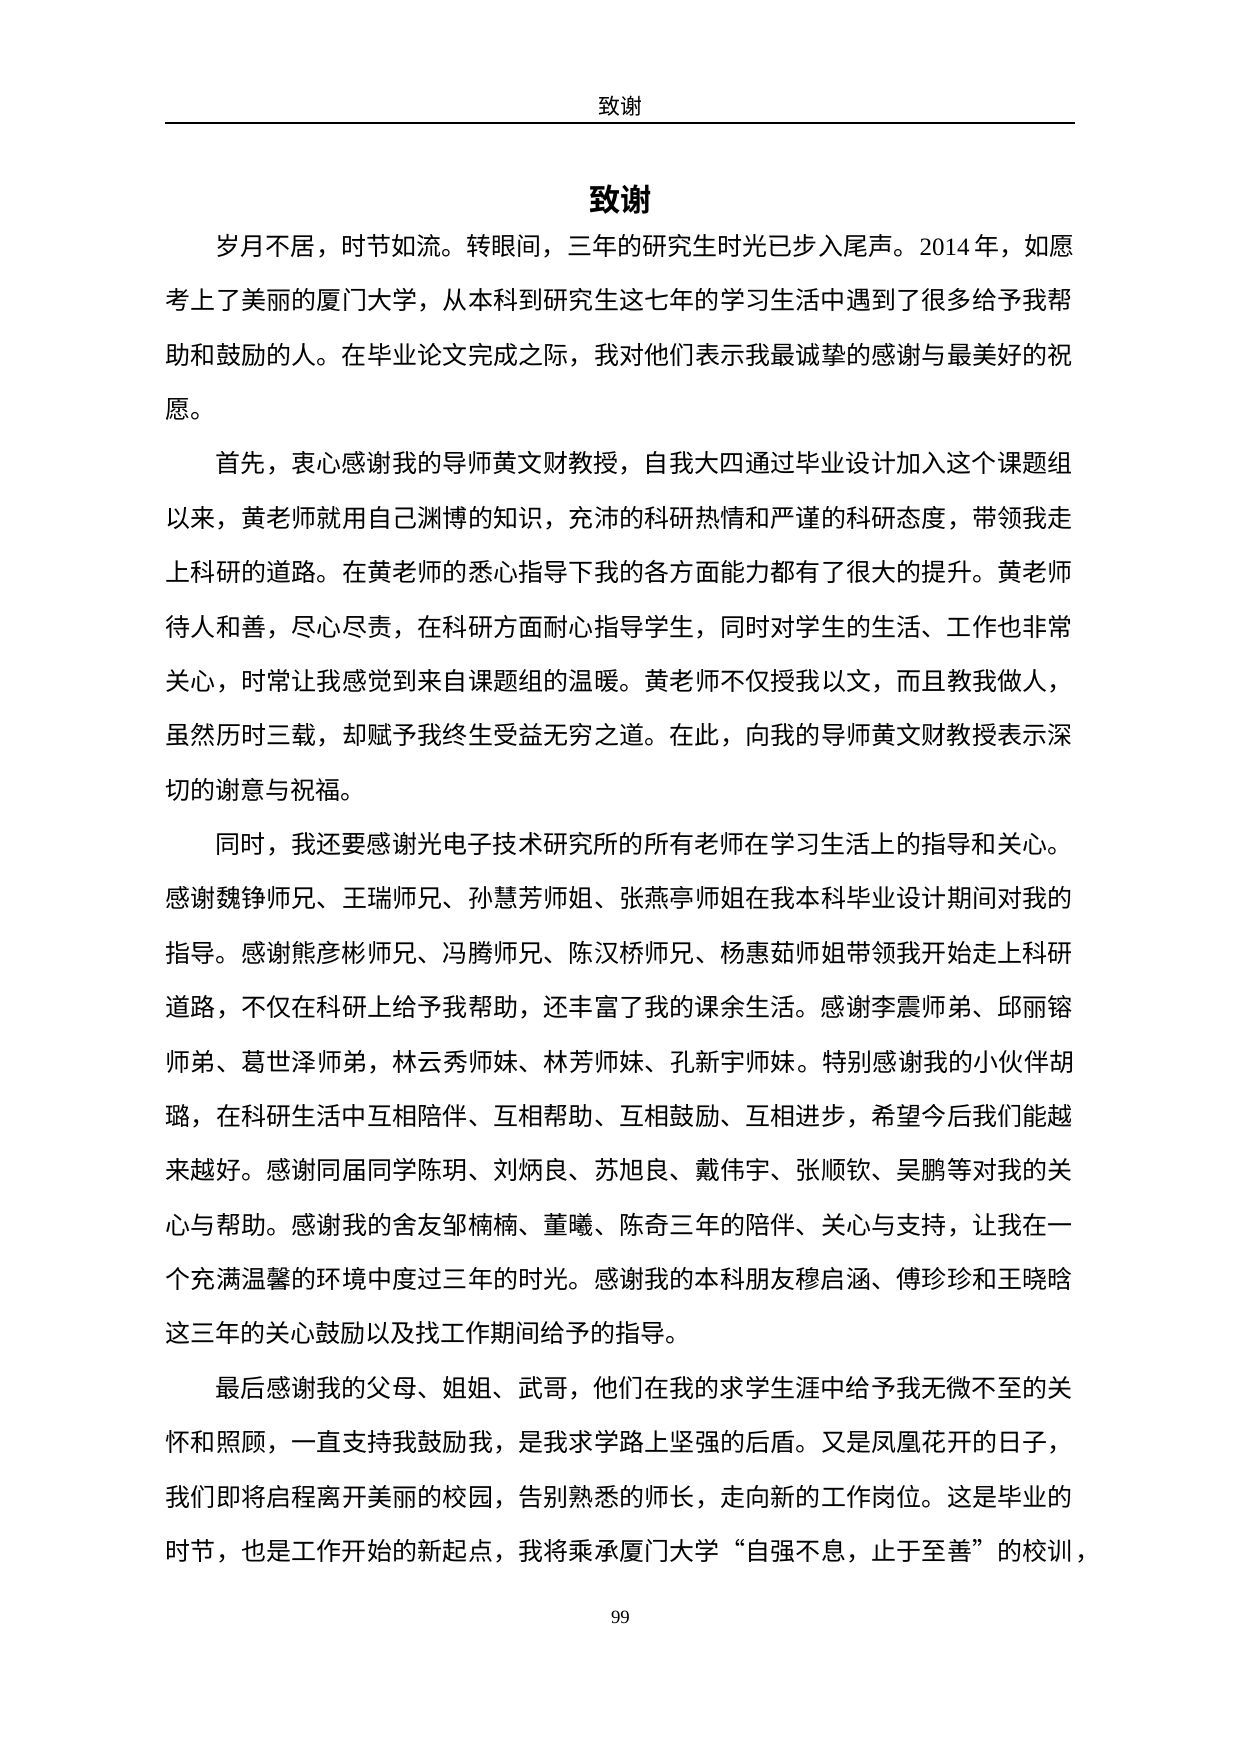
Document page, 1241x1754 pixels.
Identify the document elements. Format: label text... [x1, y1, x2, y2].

text 首先，衷心感谢我的导师黄文财教授，自我大四通过毕业设计加入这个课题组以来，黄老师就用自己渊博的知识，充沛的科研热情和严谨的科研态度，带领我走上科研的道路。在黄老师的悉心指导下我的各方面能力都有了很大的提升。黄老师待人和善，尽心尽责，在科研方面耐心指导学生，同时对学生的生活、工作也非常关心，时常让我感觉到来自课题组的温暖。黄老师不仅授我以文，而且教我做人，虽然历时三载，却赋予我终生受益无穷之道。在此，向我的导师黄文财教授表示深切的谢意与祝福。 [165, 444, 1075, 806]
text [165, 1368, 1075, 1568]
text 同时，我还要感谢光电子技术研究所的所有老师在学习生活上的指导和关心。感谢魏铮师兄、王瑞师兄、孙慧芳师姐、张燕亭师姐在我本科毕业设计期间对我的指导。感谢熊彦彬师兄、冯腾师兄、陈汉桥师兄、杨惠茹师姐带领我开始走上科研道路，不仅在科研上给予我帮助，还丰富了我的课余生活。感谢李震师弟、邱丽镕师弟、葛世泽师弟，林云秀师妹、林芳师妹、孔新宇师妹。特别感谢我的小伙伴胡璐，在科研生活中互相陪伴、互相帮助、互相鼓励、互相进步，希望今后我们能越来越好。感谢同届同学陈玥、刘炳良、苏旭良、戴伟宇、张顺钦、吴鹏等对我的关心与帮助。感谢我的舍友邹楠楠、董曦、陈奇三年的陪伴、关心与支持，让我在一个充满温馨的环境中度过三年的时光。感谢我的本科朋友穆启涵、傅珍珍和王晓晗这三年的关心鼓励以及找工作期间给予的指导。 [165, 824, 1075, 1350]
text 岁月不居，时节如流。转眼间，三年的研究生时光已步入尾声。2014年，如愿考上了美丽的厦门大学，从本科到研究生这七年的学习生活中遇到了很多给予我帮助和鼓励的人。在毕业论文完成之际，我对他们表示我最诚挚的感谢与最美好的祝愿。 [165, 226, 1075, 426]
title 致谢 [165, 175, 1075, 220]
